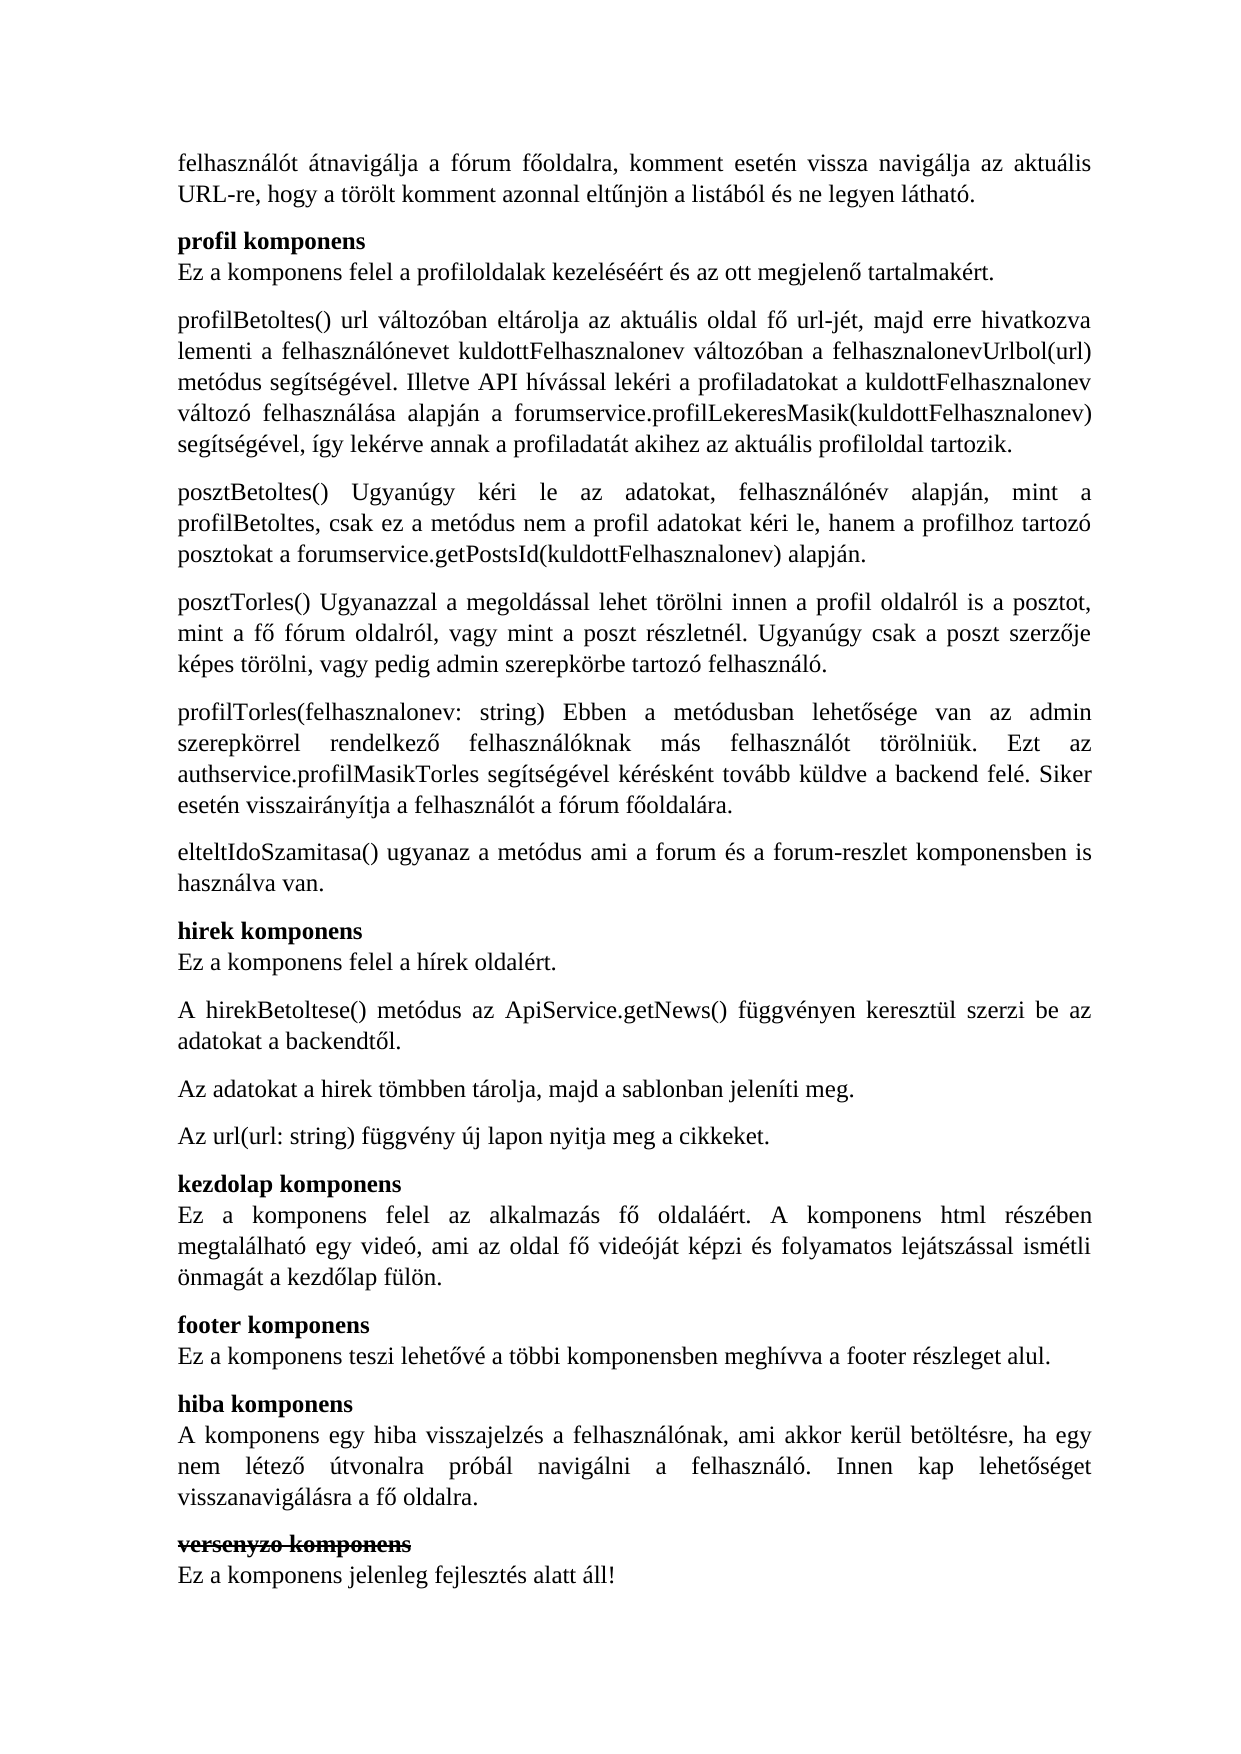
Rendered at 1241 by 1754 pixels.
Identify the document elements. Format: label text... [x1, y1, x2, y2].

text Ez a komponens felel a profiloldalak kezeléséért és az ott megjelenő tartalmakért. [177, 257, 1092, 286]
text Ez a komponens felel az alkalmazás fő oldaláért. A komponens html részében megtalálható egy videó, ami az oldal fő videóját képzi és folyamatos lejátszással ismétli önmagát a kezdőlap fülön. [177, 1200, 1092, 1291]
subtitle hirek komponens [177, 916, 1092, 945]
text Az url(url: string) függvény új lapon nyitja meg a cikkeket. [177, 1121, 1092, 1150]
text profilBetoltes() url változóban eltárolja az aktuális oldal fő url-jét, majd erre hivatkozva lementi a felhasználónevet kuldottFelhasznalonev változóban a felhasznalonevUrlbol(url) metódus segítségével. Illetve API hívással lekéri a profiladatokat a kuldottFelhasznalonev változó felhasználása alapján a forumservice.profilLekeresMasik(kuldottFelhasznalonev) segítségével, így lekérve annak a profiladatát akihez az aktuális profiloldal tartozik. [177, 305, 1092, 458]
text A komponens egy hiba visszajelzés a felhasználónak, ami akkor kerül betöltésre, ha egy nem létező útvonalra próbál navigálni a felhasználó. Innen kap lehetőséget visszanavigálásra a fő oldalra. [177, 1420, 1092, 1511]
text profilTorles(felhasznalonev: string) Ebben a metódusban lehetősége van az admin szerepkörrel rendelkező felhasználóknak más felhasználót törölniük. Ezt az authservice.profilMasikTorles segítségével kérésként tovább küldve a backend felé. Siker esetén visszairányítja a felhasználót a fórum főoldalára. [177, 697, 1092, 818]
text Ez a komponens teszi lehetővé a többi komponensben meghívva a footer részleget alul. [177, 1341, 1092, 1370]
text A hirekBetoltese() metódus az ApiService.getNews() függvényen keresztül szerzi be az adatokat a backendtől. [177, 995, 1092, 1055]
subtitle versenyzo komponens [177, 1529, 1092, 1558]
text posztBetoltes() Ugyanúgy kéri le az adatokat, felhasználónév alapján, mint a profilBetoltes, csak ez a metódus nem a profil adatokat kéri le, hanem a profilhoz tartozó posztokat a forumservice.getPostsId(kuldottFelhasznalonev) alapján. [177, 477, 1092, 568]
text Ez a komponens jelenleg fejlesztés alatt áll! [177, 1561, 1092, 1589]
subtitle profil komponens [177, 226, 1092, 255]
text Az adatokat a hirek tömbben tárolja, majd a sablonban jeleníti meg. [177, 1074, 1092, 1102]
text posztTorles() Ugyanazzal a megoldással lehet törölni innen a profil oldalról is a posztot, mint a fő fórum oldalról, vagy mint a poszt részletnél. Ugyanúgy csak a poszt szerzője képes törölni, vagy pedig admin szerepkörbe tartozó felhasználó. [177, 587, 1092, 678]
text elteltIdoSzamitasa() ugyanaz a metódus ami a forum és a forum-reszlet komponensben is használva van. [177, 837, 1092, 897]
subtitle kezdolap komponens [177, 1169, 1092, 1198]
text Ez a komponens felel a hírek oldalért. [177, 947, 1092, 976]
subtitle footer komponens [177, 1310, 1092, 1339]
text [177, 148, 1092, 207]
subtitle hiba komponens [177, 1389, 1092, 1417]
